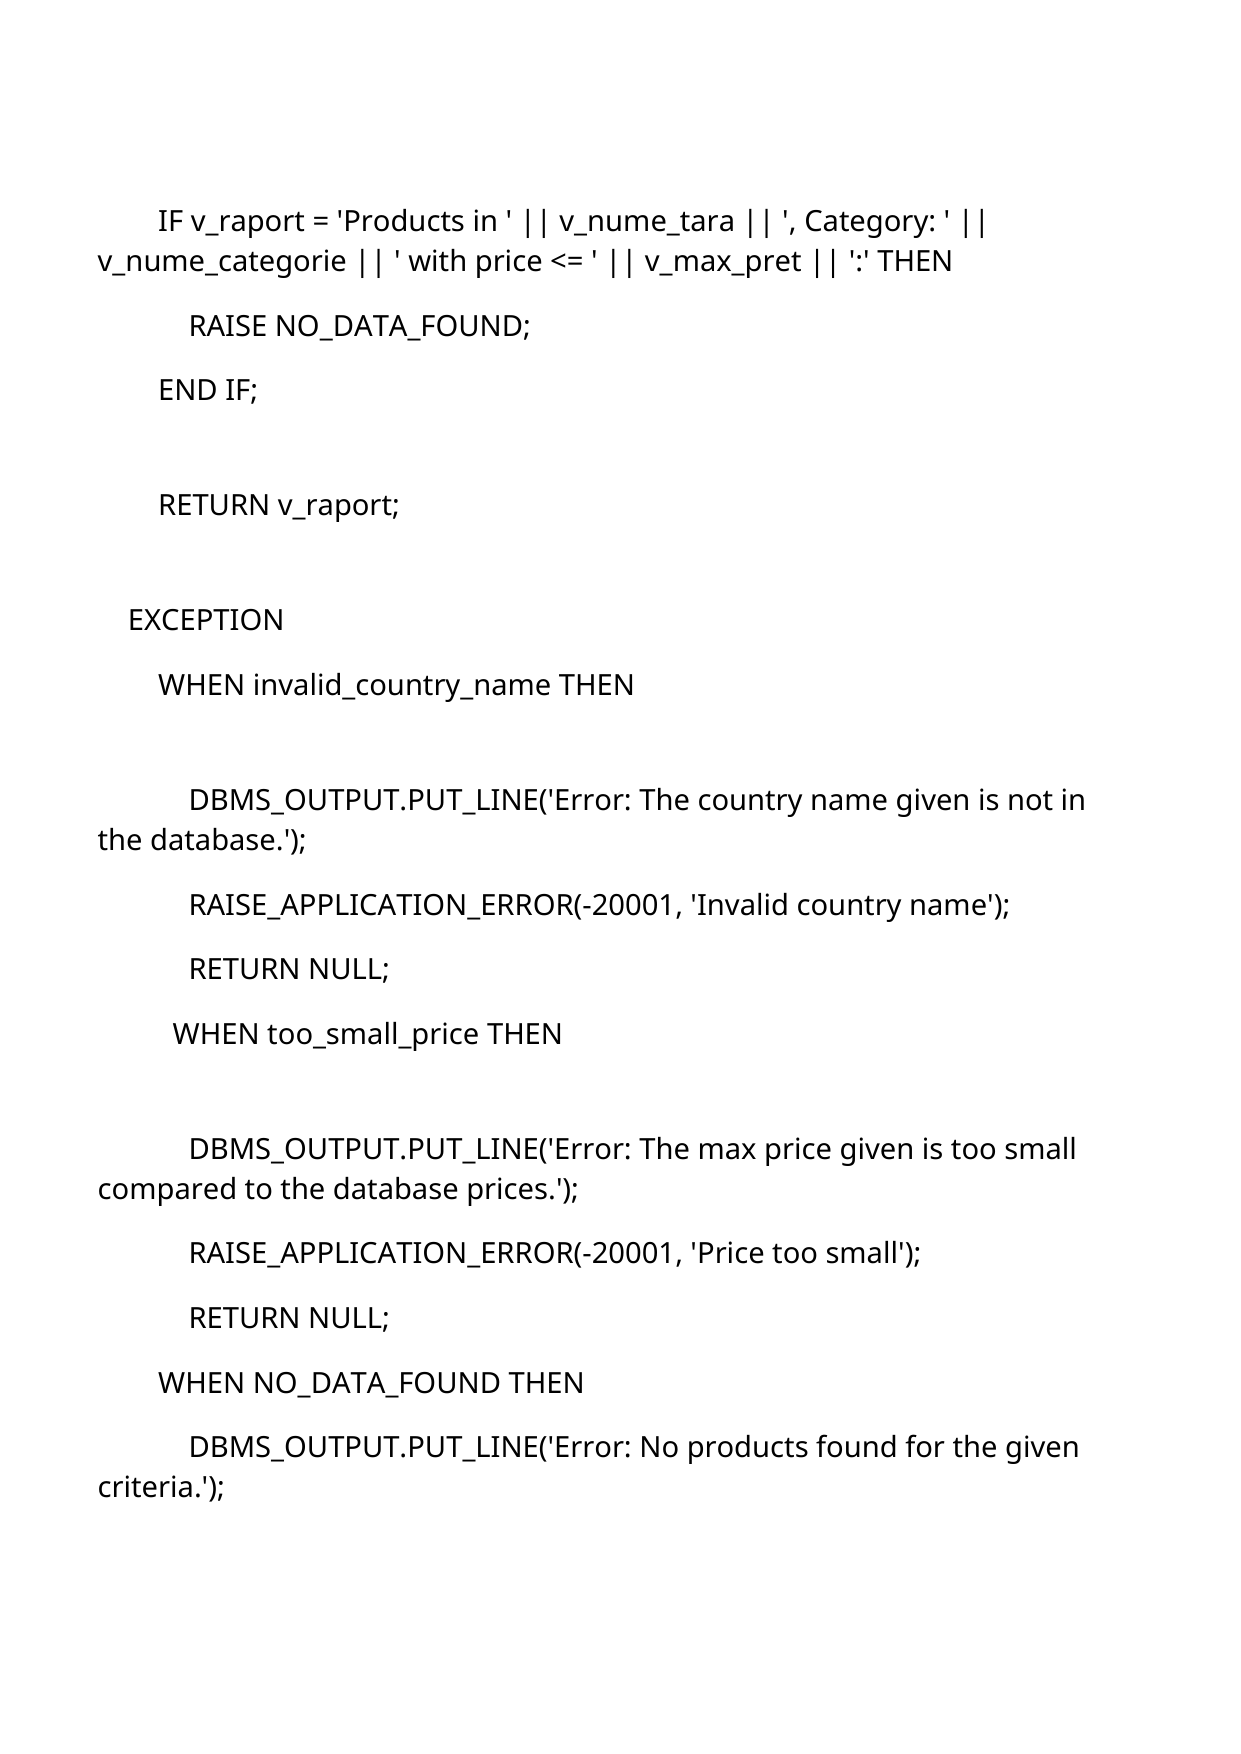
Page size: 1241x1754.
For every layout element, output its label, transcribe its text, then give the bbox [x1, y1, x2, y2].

list DBMS_OUTPUT.PUT_LINE('Error: No products found for the given criteria.'); [97, 1427, 1128, 1506]
list WHEN invalid_country_name THEN [97, 664, 1128, 704]
list WHEN too_small_price THEN [97, 1013, 1128, 1053]
list EXCEPTION [97, 600, 1128, 639]
list DBMS_OUTPUT.PUT_LINE('Error: The max price given is too small compared to the database prices.'); [97, 1128, 1128, 1208]
list RAISE_APPLICATION_ERROR(-20001, 'Price too small'); [97, 1233, 1128, 1272]
list DBMS_OUTPUT.PUT_LINE('Error: The country name given is not in the database.'); [97, 779, 1128, 859]
list RAISE_APPLICATION_ERROR(-20001, 'Invalid country name'); [97, 884, 1128, 923]
list RETURN NULL; [97, 1297, 1128, 1337]
list RETURN NULL; [97, 948, 1128, 988]
list RETURN v_raport; [97, 484, 1128, 524]
list RAISE NO_DATA_FOUND; [97, 305, 1128, 344]
list END IF; [97, 369, 1128, 409]
list WHEN NO_DATA_FOUND THEN [97, 1362, 1128, 1402]
list IF v_raport = 'Products in ' || v_nume_tara || ', Category: ' || v_nume_categorie || ' with price <= ' || v_max_pret || ':' THEN [97, 200, 1128, 280]
